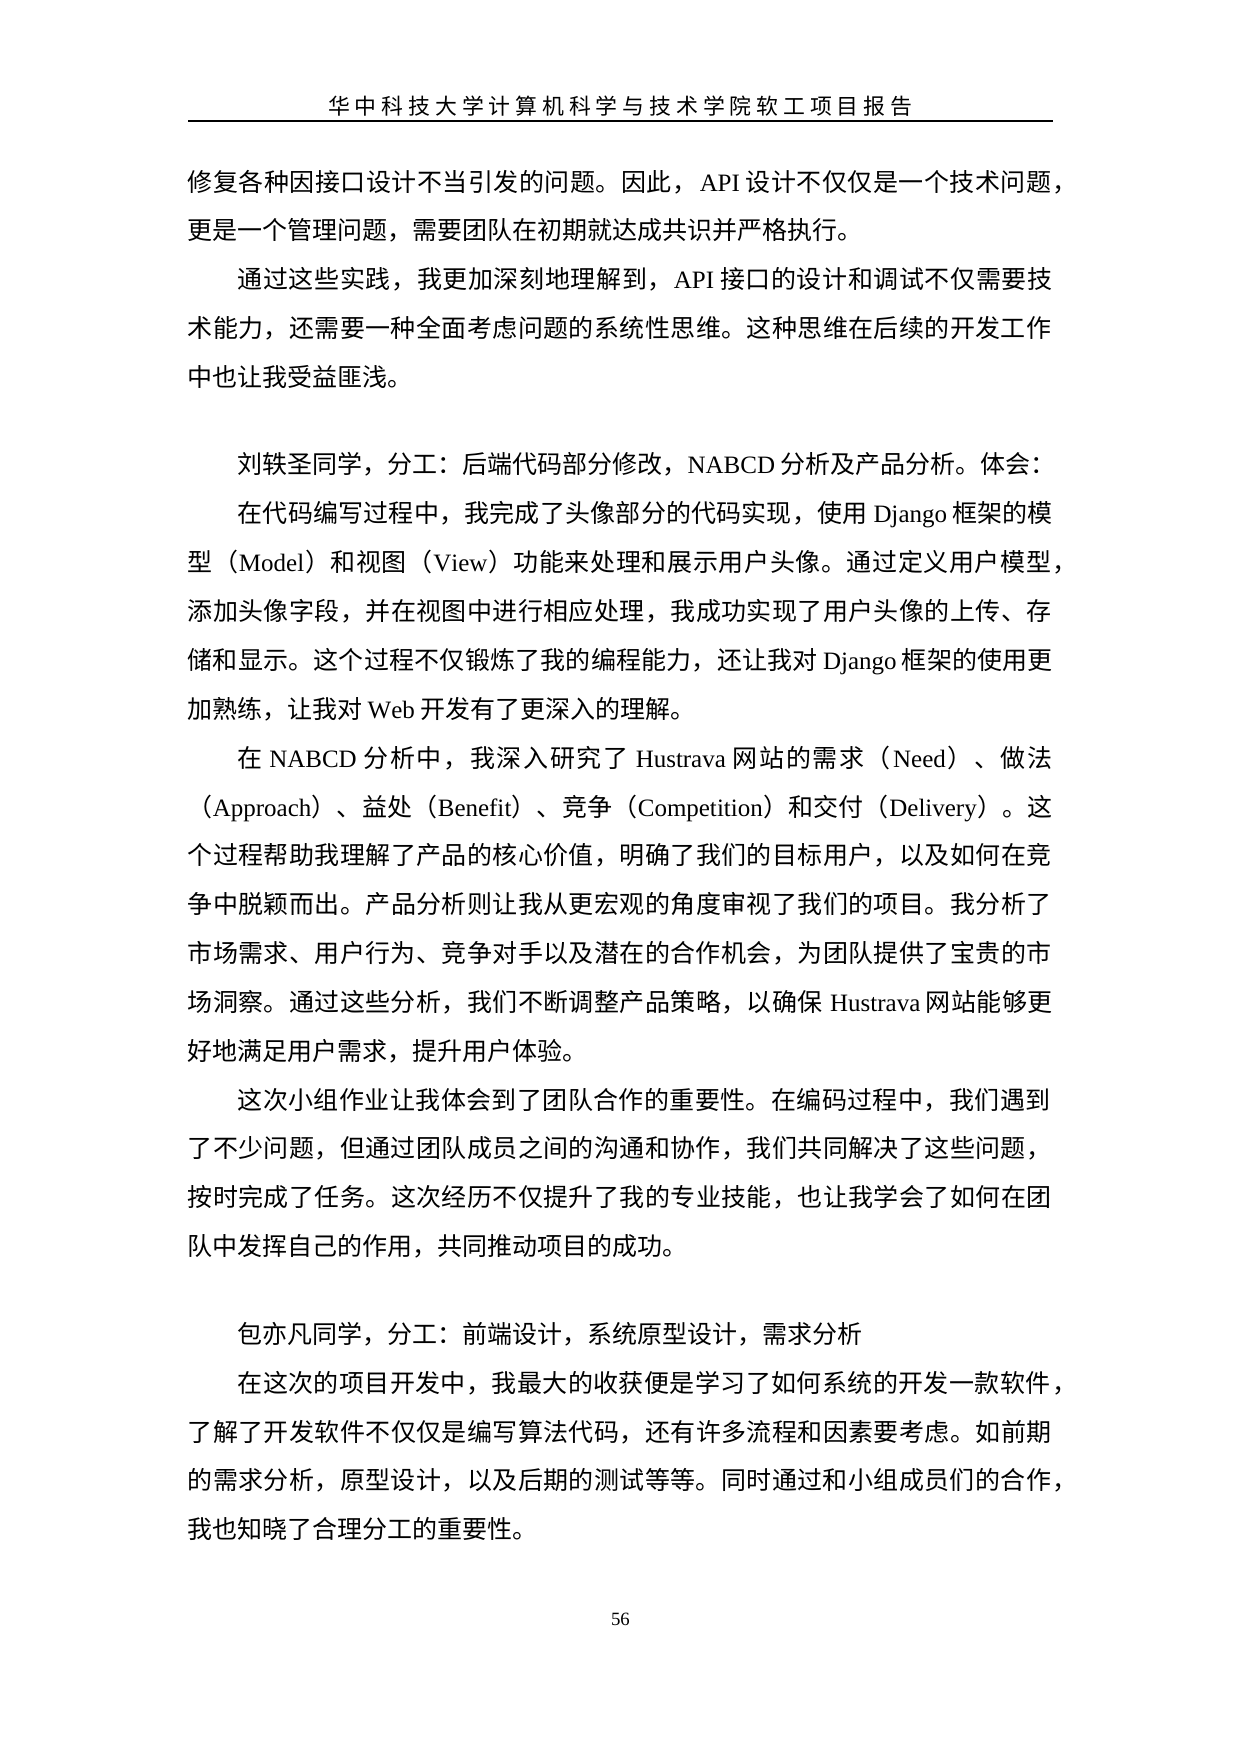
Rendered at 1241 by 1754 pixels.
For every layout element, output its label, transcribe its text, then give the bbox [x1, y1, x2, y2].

text 在代码编写过程中，我完成了头像部分的代码实现，使用Django框架的模型（Model）和视图（View）功能来处理和展示用户头像。通过定义用户模型，添加头像字段，并在视图中进行相应处理，我成功实现了用户头像的上传、存储和显示。这个过程不仅锻炼了我的编程能力，还让我对Django框架的使用更加熟练，让我对Web开发有了更深入的理解。 [187, 494, 1053, 726]
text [187, 162, 1053, 247]
text 在这次的项目开发中，我最大的收获便是学习了如何系统的开发一款软件，了解了开发软件不仅仅是编写算法代码，还有许多流程和因素要考虑。如前期的需求分析，原型设计，以及后期的测试等等。同时通过和小组成员们的合作，我也知晓了合理分工的重要性。 [187, 1363, 1053, 1546]
text 刘轶圣同学，分工：后端代码部分修改，NABCD分析及产品分析。体会： [187, 445, 1053, 481]
text 包亦凡同学，分工：前端设计，系统原型设计，需求分析 [187, 1314, 1053, 1351]
text 在NABCD分析中，我深入研究了Hustrava网站的需求（Need）、做法（Approach）、益处（Benefit）、竞争（Competition）和交付（Delivery）。这个过程帮助我理解了产品的核心价值，明确了我们的目标用户，以及如何在竞争中脱颖而出。产品分析则让我从更宏观的角度审视了我们的项目。我分析了市场需求、用户行为、竞争对手以及潜在的合作机会，为团队提供了宝贵的市场洞察。通过这些分析，我们不断调整产品策略，以确保Hustrava网站能够更好地满足用户需求，提升用户体验。 [187, 738, 1053, 1067]
text 通过这些实践，我更加深刻地理解到，API接口的设计和调试不仅需要技术能力，还需要一种全面考虑问题的系统性思维。这种思维在后续的开发工作中也让我受益匪浅。 [187, 260, 1053, 394]
text 这次小组作业让我体会到了团队合作的重要性。在编码过程中，我们遇到了不少问题，但通过团队成员之间的沟通和协作，我们共同解决了这些问题，按时完成了任务。这次经历不仅提升了我的专业技能，也让我学会了如何在团队中发挥自己的作用，共同推动项目的成功。 [187, 1080, 1053, 1263]
